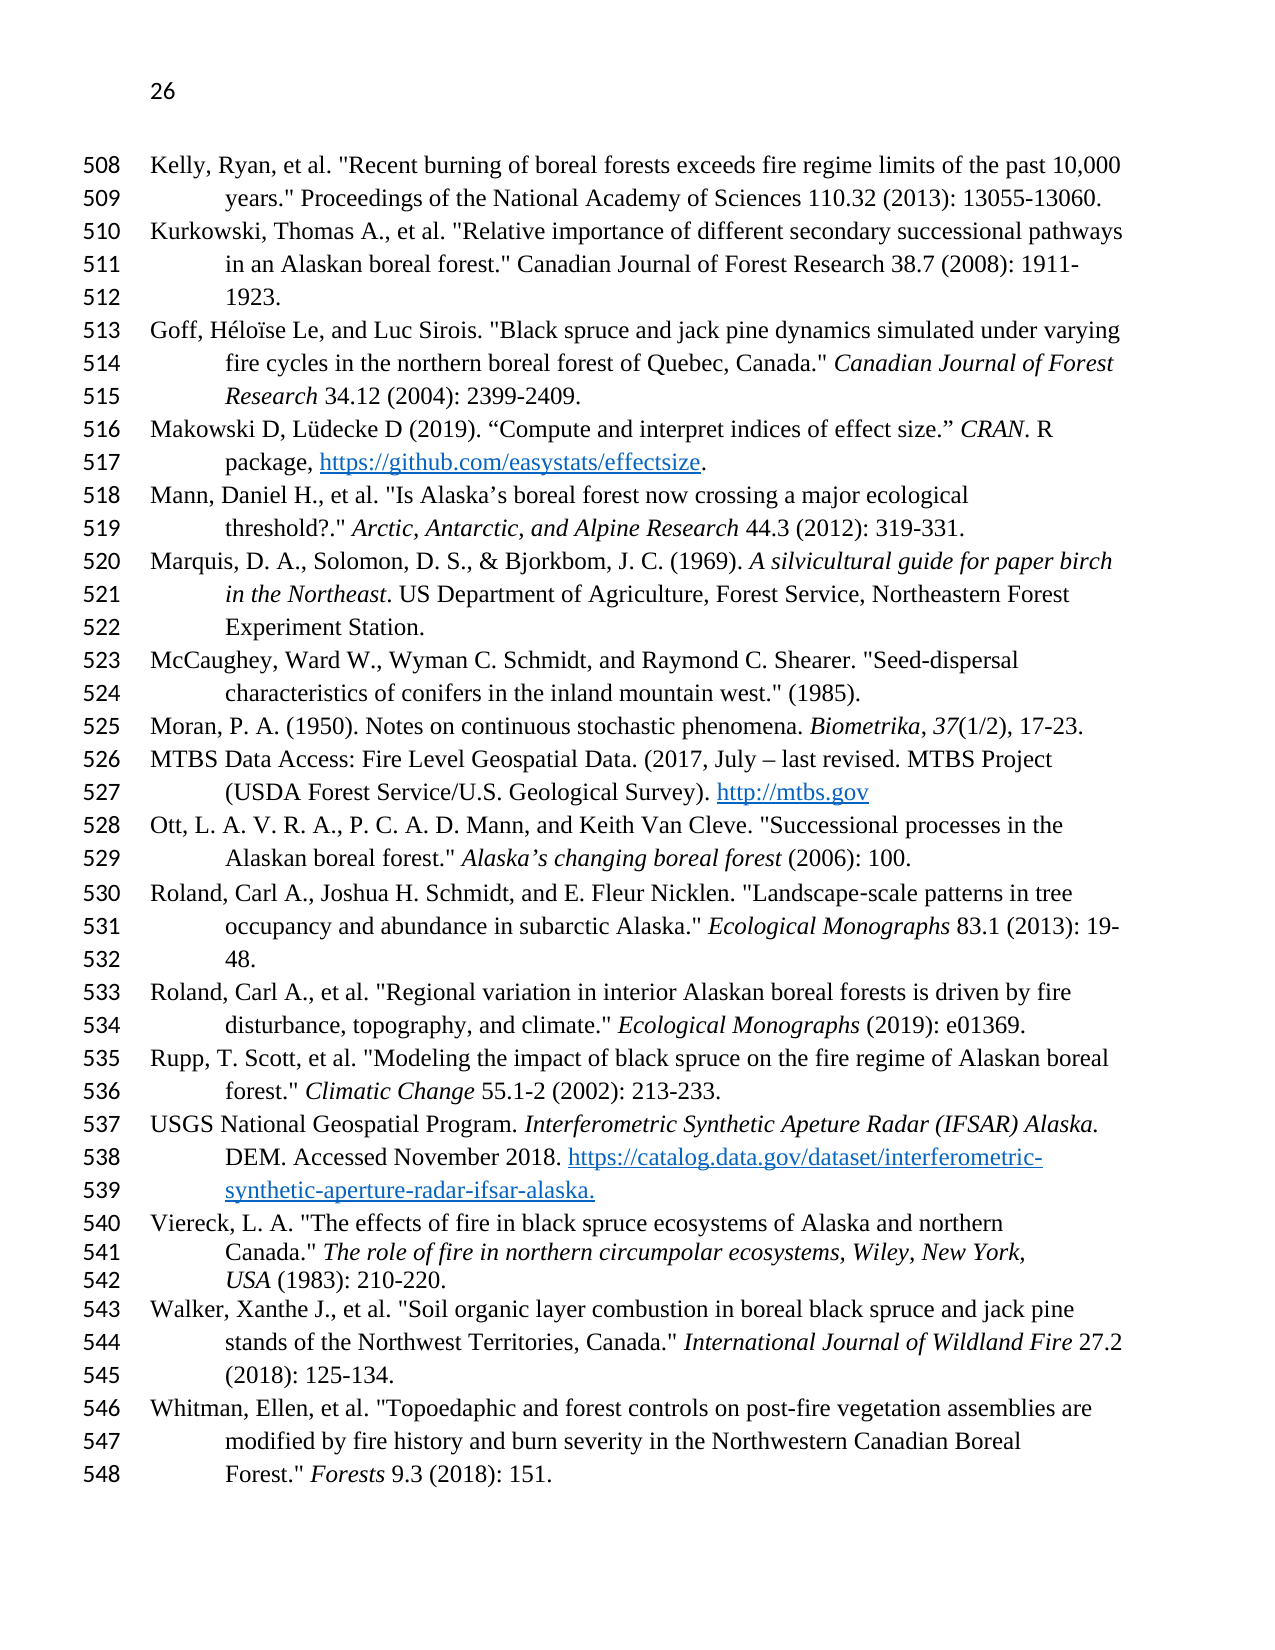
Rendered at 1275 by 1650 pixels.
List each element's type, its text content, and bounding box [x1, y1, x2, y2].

text McCaughey, Ward W., Wyman C. Schmidt, and Raymond C. Shearer. "Seed-dispersal characteristics of conifers in the inland mountain west." (1985). [150, 645, 1125, 707]
text MTBS Data Access: Fire Level Geospatial Data. (2017, July – last revised. MTBS Project (USDA Forest Service/U.S. Geological Survey). http://mtbs.gov [150, 744, 1125, 806]
text USGS National Geospatial Program. Interferometric Synthetic Apeture Radar (IFSAR) Alaska. DEM. Accessed November 2018. https://catalog.data.gov/dataset/interferometric-synthetic-aperture-radar-ifsar-alaska. [150, 1109, 1125, 1204]
text Mann, Daniel H., et al. "Is Alaska’s boreal forest now crossing a major ecological threshold?." Arctic, Antarctic, and Alpine Research 44.3 (2012): 319-331. [150, 480, 1125, 542]
text Roland, Carl A., et al. "Regional variation in interior Alaskan boreal forests is driven by fire disturbance, topography, and climate." Ecological Monographs (2019): e01369. [150, 977, 1125, 1039]
text Walker, Xanthe J., et al. "Soil organic layer combustion in boreal black spruce and jack pine stands of the Northwest Territories, Canada." International Journal of Wildland Fire 27.2 (2018): 125-134. [150, 1294, 1125, 1389]
text Viereck, L. A. "The effects of fire in black spruce ecosystems of Alaska and northern Canada." The role of fire in northern circumpolar ecosystems, Wiley, New York, USA (1983): 210-220. [150, 1208, 1125, 1294]
text Makowski D, Lüdecke D (2019). “Compute and interpret indices of effect size.” CRAN. R package, https://github.com/easystats/effectsize. [150, 414, 1125, 476]
text Kelly, Ryan, et al. "Recent burning of boreal forests exceeds fire regime limits of the past 10,000 years." Proceedings of the National Academy of Sciences 110.32 (2013): 13055-13060. [150, 150, 1125, 212]
text Kurkowski, Thomas A., et al. "Relative importance of different secondary successional pathways in an Alaskan boreal forest." Canadian Journal of Forest Research 38.7 (2008): 1911-1923. [150, 216, 1125, 311]
text Goff, Héloïse Le, and Luc Sirois. "Black spruce and jack pine dynamics simulated under varying fire cycles in the northern boreal forest of Quebec, Canada." Canadian Journal of Forest Research 34.12 (2004): 2399-2409. [150, 315, 1125, 410]
text Moran, P. A. (1950). Notes on continuous stochastic phenomena. Biometrika, 37(1/2), 17-23. [150, 711, 1125, 740]
text Ott, L. A. V. R. A., P. C. A. D. Mann, and Keith Van Cleve. "Successional processes in the Alaskan boreal forest." Alaska’s changing boreal forest (2006): 100. [150, 810, 1125, 872]
text Whitman, Ellen, et al. "Topoedaphic and forest controls on post-fire vegetation assemblies are modified by fire history and burn severity in the Northwestern Canadian Boreal Forest." Forests 9.3 (2018): 151. [150, 1393, 1125, 1488]
text Rupp, T. Scott, et al. "Modeling the impact of black spruce on the fire regime of Alaskan boreal forest." Climatic Change 55.1-2 (2002): 213-233. [150, 1043, 1125, 1105]
text Marquis, D. A., Solomon, D. S., & Bjorkbom, J. C. (1969). A silvicultural guide for paper birch in the Northeast. US Department of Agriculture, Forest Service, Northeastern Forest Experiment Station. [150, 546, 1125, 641]
text Roland, Carl A., Joshua H. Schmidt, and E. Fleur Nicklen. "Landscape‐scale patterns in tree occupancy and abundance in subarctic Alaska." Ecological Monographs 83.1 (2013): 19-48. [150, 876, 1125, 973]
